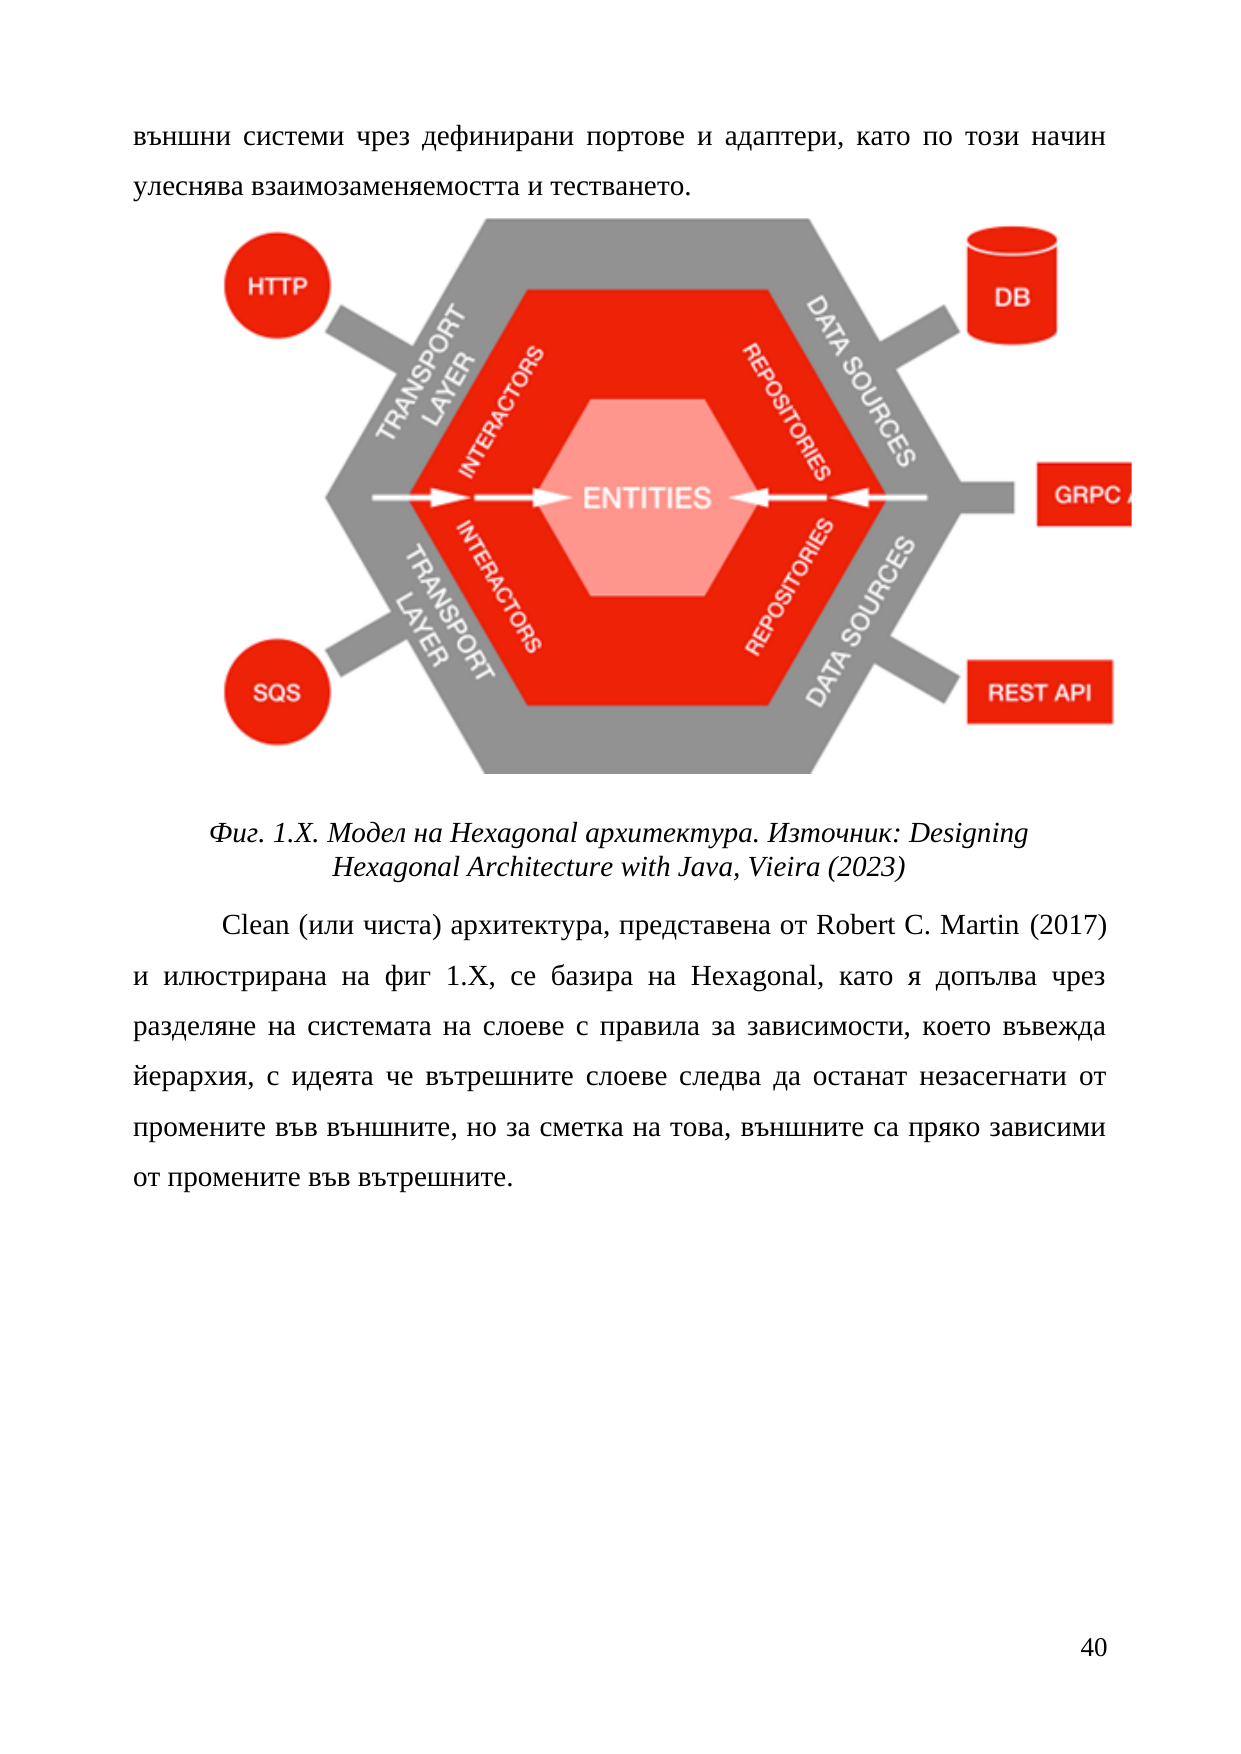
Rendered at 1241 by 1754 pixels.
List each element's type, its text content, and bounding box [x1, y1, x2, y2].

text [133, 118, 1107, 202]
text Clean (или чиста) архитектура, представена от Robert C. Martin (2017) и илюстрирана на фиг 1.Х, се базира на Hexagonal, като я допълва чрез разделяне на системата на слоеве с правила за зависимости, което въвежда йерархия, с идеята че вътрешните слоеве следва да останат незасегнати от промените във външните, но за сметка на това, външните са пряко зависими от промените във вътрешните. [133, 907, 1107, 1192]
title Фиг. 1.Х. Модел на Hexagonal архитектурa. Източник: Designing Hexagonal Architecture with Java, Vieira (2023) [192, 815, 1048, 882]
picture [221, 218, 1132, 774]
